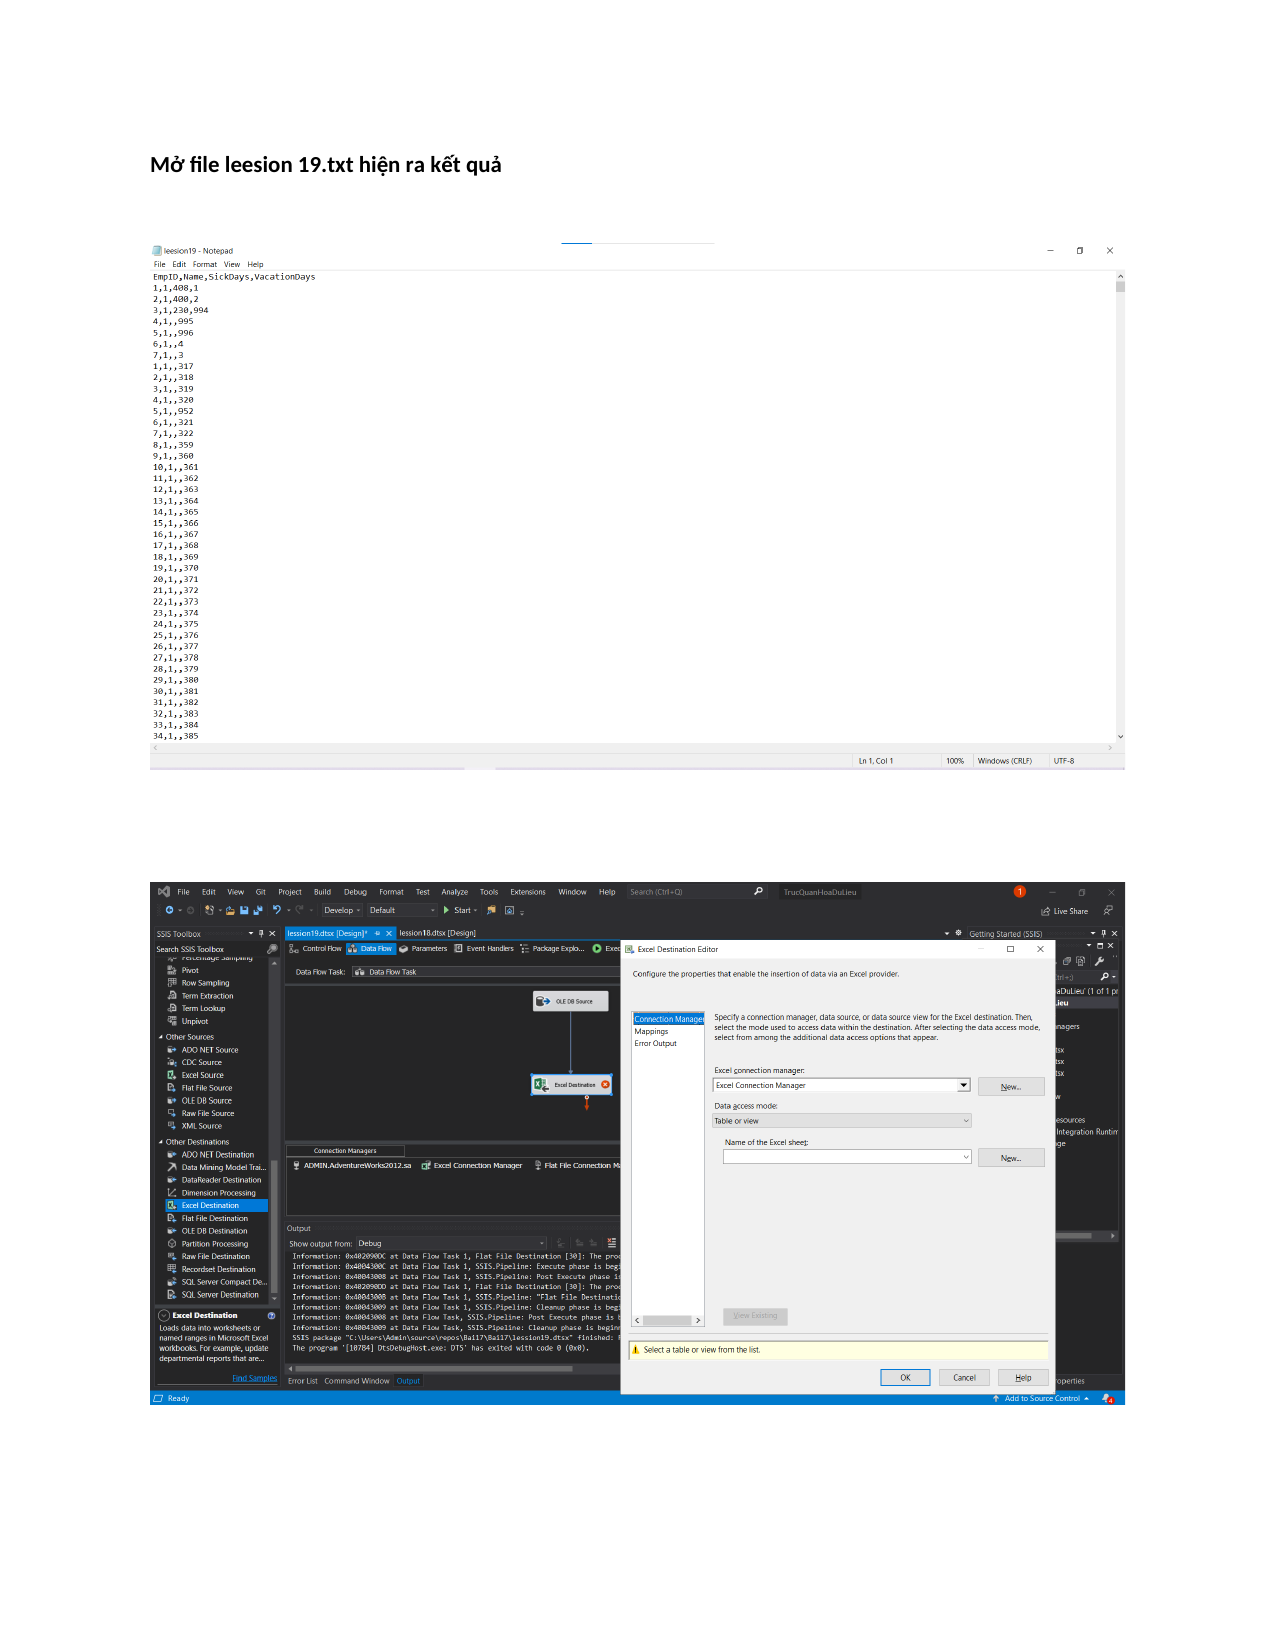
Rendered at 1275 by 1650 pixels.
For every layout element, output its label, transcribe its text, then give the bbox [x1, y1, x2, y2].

picture [150, 243, 1125, 770]
picture [150, 882, 1125, 1405]
text Mở file leesion 19.txt hiện ra kết quả [150, 150, 1125, 178]
